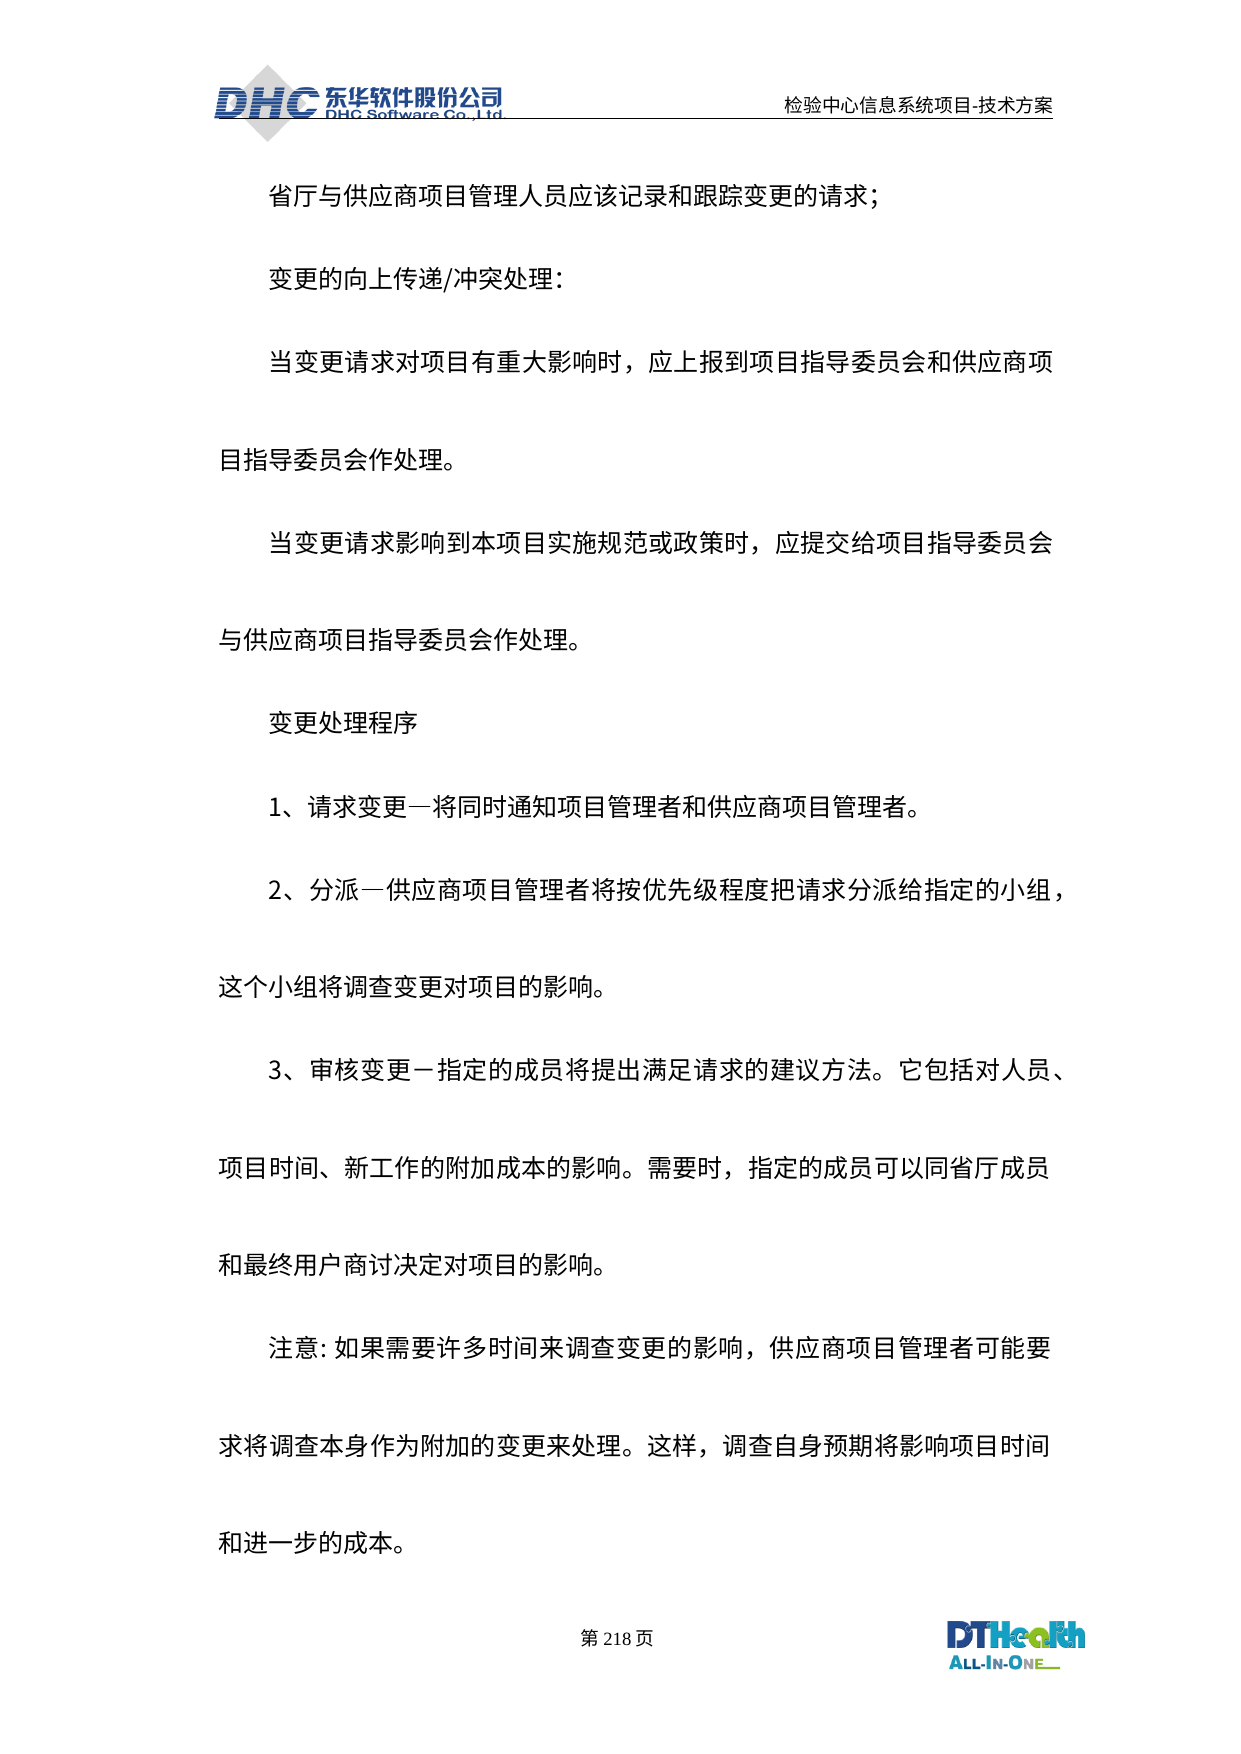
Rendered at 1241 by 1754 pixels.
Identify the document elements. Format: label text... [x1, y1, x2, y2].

text 省厅与供应商项目管理人员应该记录和跟踪变更的请求； [218, 162, 1053, 227]
text 3、审核变更－指定的成员将提出满足请求的建议方法。它包括对人员、项目时间、新工作的附加成本的影响。需要时，指定的成员可以同省厅成员和最终用户商讨决定对项目的影响。 [218, 1036, 1053, 1296]
picture [214, 64, 506, 142]
text 1、请求变更—将同时通知项目管理者和供应商项目管理者。 [218, 773, 1053, 838]
text 注意: 如果需要许多时间来调查变更的影响，供应商项目管理者可能要求将调查本身作为附加的变更来处理。这样，调查自身预期将影响项目时间和进一步的成本。 [218, 1314, 1053, 1574]
text 当变更请求影响到本项目实施规范或政策时，应提交给项目指导委员会与供应商项目指导委员会作处理。 [218, 509, 1053, 671]
text 变更的向上传递/冲突处理： [218, 245, 1053, 310]
picture [947, 1621, 1085, 1648]
picture [947, 1653, 1061, 1670]
text 变更处理程序 [218, 689, 1053, 754]
text 2、分派—供应商项目管理者将按优先级程度把请求分派给指定的小组，这个小组将调查变更对项目的影响。 [218, 856, 1053, 1018]
text 当变更请求对项目有重大影响时，应上报到项目指导委员会和供应商项目指导委员会作处理。 [218, 328, 1053, 491]
